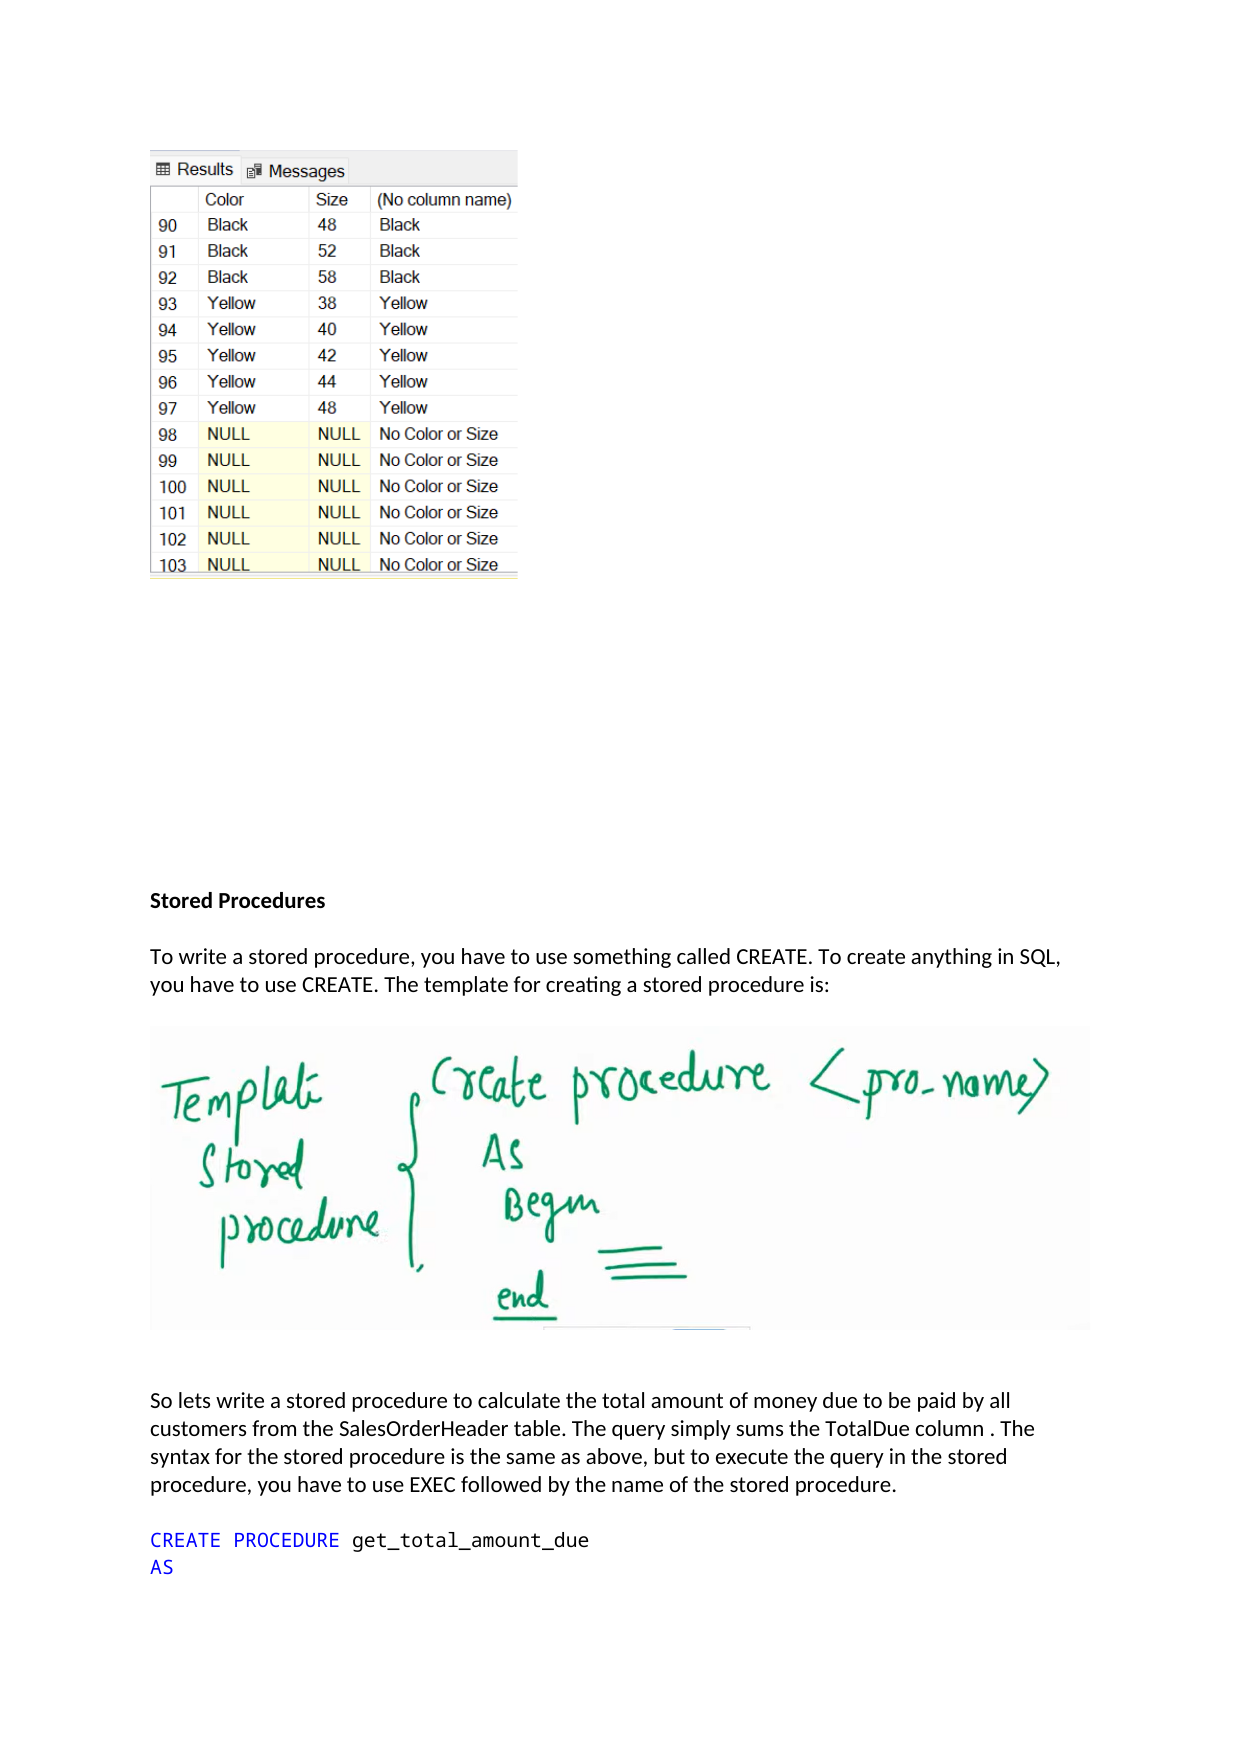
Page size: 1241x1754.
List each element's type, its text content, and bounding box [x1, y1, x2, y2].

text Stored Procedures [150, 886, 1090, 914]
text So lets write a stored procedure to calculate the total amount of money due to be paid by all customers from the SalesOrderHeader table. The query simply sums the TotalDue column . The syntax for the stored procedure is the same as above, but to execute the query in the stored procedure, you have to use EXEC followed by the name of the stored procedure. [150, 1386, 1090, 1498]
picture [150, 150, 518, 579]
picture [150, 1026, 1091, 1330]
text CREATE PROCEDURE get_total_amount_due [150, 1526, 1090, 1553]
text To write a stored procedure, you have to use something called CREATE. To create anything in SQL, you have to use CREATE. The template for creating a stored procedure is: [150, 942, 1090, 998]
text AS [150, 1553, 1090, 1580]
